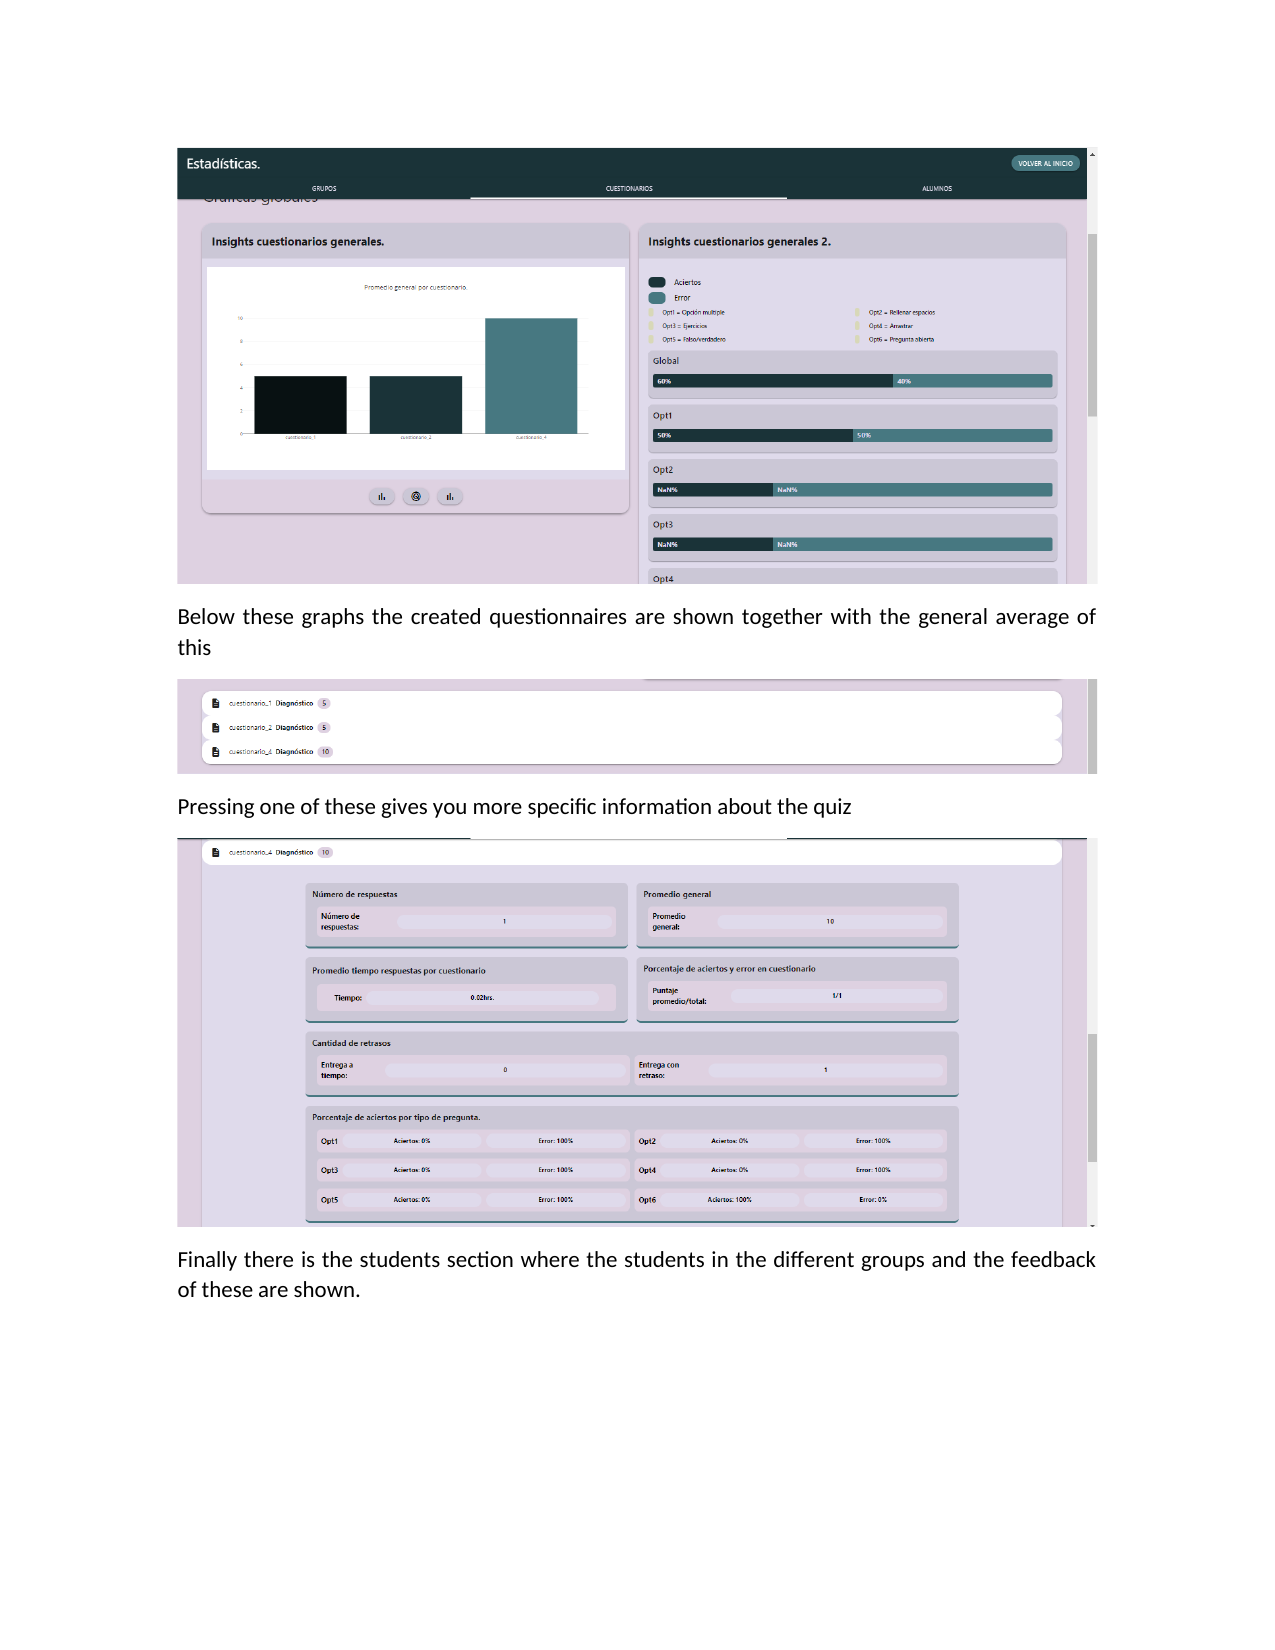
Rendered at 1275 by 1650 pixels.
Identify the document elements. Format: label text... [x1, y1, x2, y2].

picture [177, 679, 1098, 774]
text Below these graphs the created questionnaires are shown together with the general average of this [177, 602, 1098, 661]
text Pressing one of these gives you more specific information about the quiz [177, 792, 1098, 820]
picture [177, 147, 1098, 584]
picture [177, 838, 1098, 1227]
text Finally there is the students section where the students in the different groups and the feedback of these are shown. [177, 1245, 1098, 1303]
